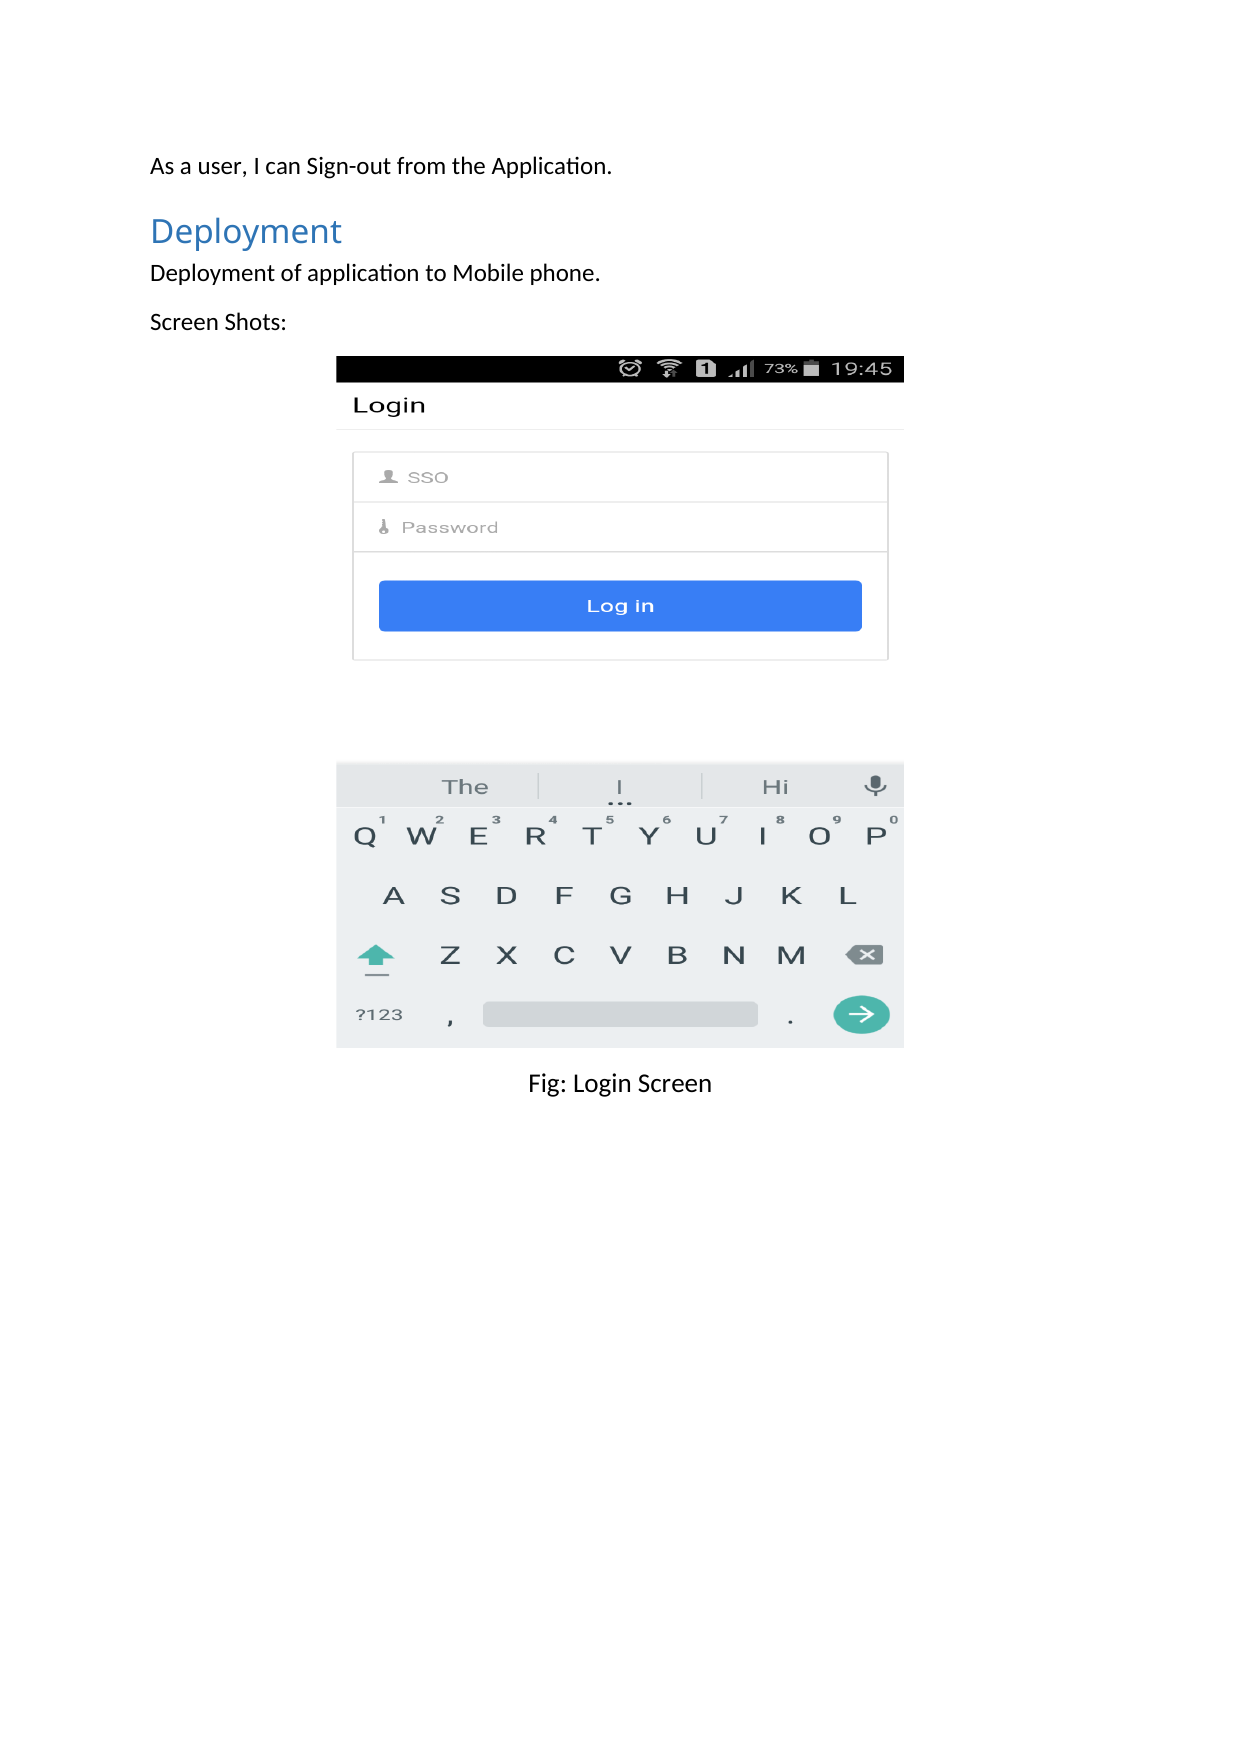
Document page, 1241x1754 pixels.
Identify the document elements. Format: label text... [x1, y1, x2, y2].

subtitle Deployment [150, 208, 1090, 253]
text As a user, I can Sign-out from the Application. [150, 150, 1090, 181]
text Screen Shots: [150, 306, 1090, 337]
text Fig: Login Screen [150, 1066, 1090, 1099]
text Deployment of application to Mobile phone. [150, 257, 1090, 287]
picture [336, 356, 904, 1048]
